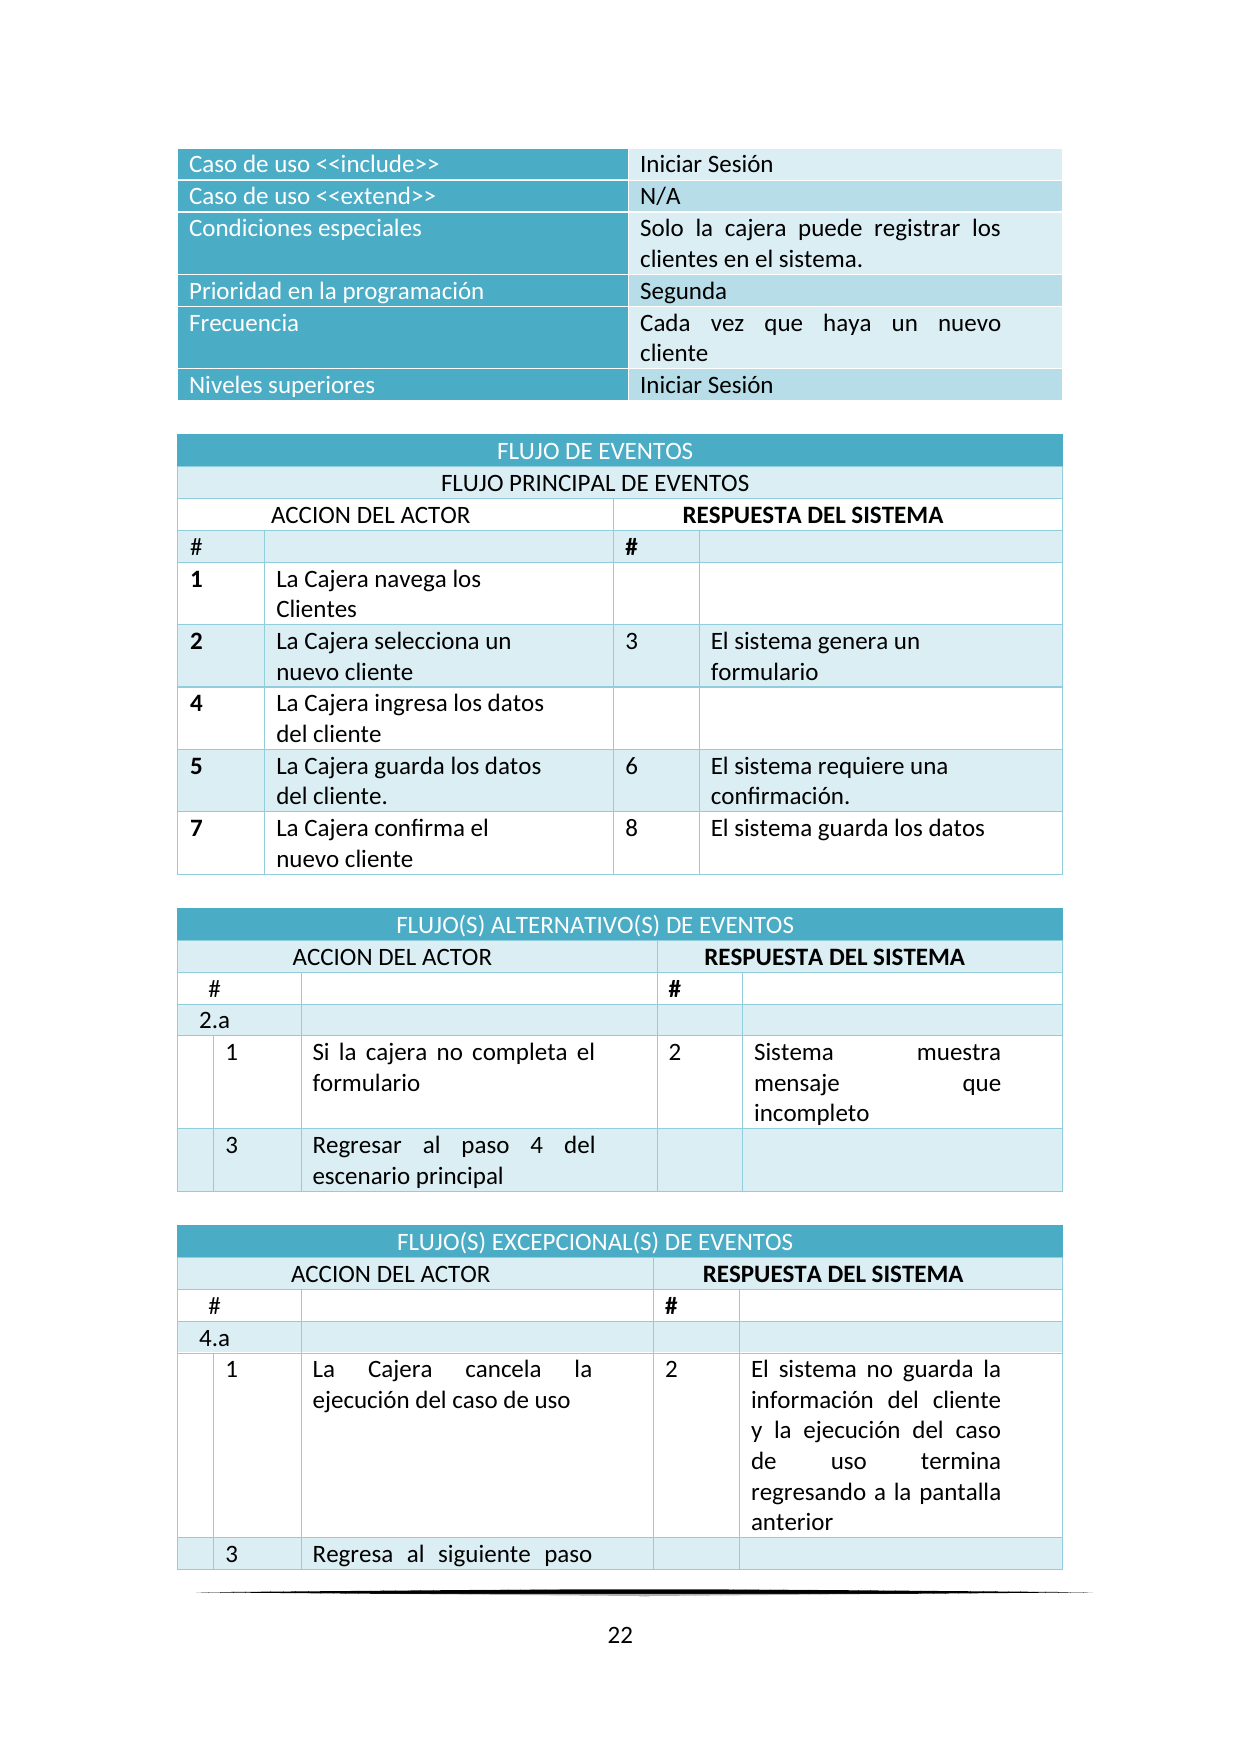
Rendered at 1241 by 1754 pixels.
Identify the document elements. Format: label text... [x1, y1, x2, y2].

table_cell 2.a [178, 1005, 301, 1035]
table_cell [302, 1005, 657, 1035]
table_cell 5 [178, 750, 264, 811]
table_cell Si la cajera no completa el formulario [302, 1036, 657, 1128]
table_cell La Cajera guarda los datos del cliente. [265, 750, 613, 811]
table_cell 3 [214, 1538, 301, 1569]
table_cell 2 [178, 625, 264, 686]
table_cell Cada vez que haya un nuevo cliente [629, 307, 1062, 368]
table_cell El sistema guarda los datos [700, 812, 1062, 874]
table_cell # [658, 973, 742, 1003]
table_cell Regresar al paso 4 del escenario principal [302, 1129, 657, 1191]
table_cell [265, 531, 613, 562]
table_cell El sistema requiere una confirmación. [700, 750, 1062, 811]
table_cell [658, 1005, 742, 1035]
table_cell Regresa al siguiente paso del escenario principal [302, 1538, 653, 1569]
table_cell [658, 1129, 742, 1191]
table_cell Prioridad en la programación [178, 275, 628, 306]
table_cell [700, 531, 1062, 562]
table_cell 7 [178, 812, 264, 874]
table_cell [743, 1005, 1062, 1035]
table_cell RESPUESTA DEL SISTEMA [654, 1258, 1062, 1289]
table_cell Caso de uso <<include>> [178, 149, 628, 179]
table_cell 4 [178, 688, 264, 749]
table_cell 3 [214, 1129, 301, 1191]
table_header FLUJO(S) EXCEPCIONAL(S) DE EVENTOS [178, 1226, 1062, 1257]
table_cell # [178, 973, 301, 1003]
table_cell 2 [654, 1354, 739, 1537]
picture [195, 1588, 1093, 1597]
table_cell El sistema genera un formulario [700, 625, 1062, 686]
table_cell 8 [614, 812, 699, 874]
table_cell FLUJO PRINCIPAL DE EVENTOS [178, 467, 1062, 498]
table_cell La Cajera selecciona un nuevo cliente [265, 625, 613, 686]
table_cell [743, 1129, 1062, 1191]
table_cell [700, 688, 1062, 749]
table_cell [178, 1538, 213, 1569]
table_cell [740, 1538, 1062, 1569]
table_cell [700, 563, 1062, 624]
table_cell 1 [214, 1354, 301, 1537]
table_cell Solo la cajera puede registrar los clientes en el sistema. [629, 213, 1062, 274]
table_cell [654, 1538, 739, 1569]
table_cell [178, 1129, 213, 1191]
table_cell N/A [629, 181, 1062, 211]
table_cell [302, 1290, 653, 1321]
table_cell [178, 1036, 213, 1128]
table_header FLUJO(S) ALTERNATIVO(S) DE EVENTOS [178, 909, 1062, 940]
table_cell 4.a [178, 1322, 301, 1352]
table_cell La Cajera ingresa los datos del cliente [265, 688, 613, 749]
table_cell ACCION DEL ACTOR [178, 1258, 653, 1289]
table_cell # [614, 531, 699, 562]
table_cell Sistema muestra mensaje que incompleto [743, 1036, 1062, 1128]
table_cell 2 [658, 1036, 742, 1128]
table_cell 1 [214, 1036, 301, 1128]
table_cell [740, 1322, 1062, 1352]
table_cell [743, 973, 1062, 1003]
table_cell ACCION DEL ACTOR [178, 499, 613, 530]
table_cell La Cajera navega los Clientes [265, 563, 613, 624]
table_header FLUJO DE EVENTOS [178, 435, 1062, 466]
table_cell # [178, 531, 264, 562]
table_cell [614, 688, 699, 749]
table_cell Segunda [629, 275, 1062, 306]
table_cell Caso de uso <<extend>> [178, 181, 628, 211]
table_cell [614, 563, 699, 624]
table_cell Iniciar Sesión [629, 149, 1062, 179]
table_cell La Cajera confirma el nuevo cliente [265, 812, 613, 874]
table_cell RESPUESTA DEL SISTEMA [658, 941, 1062, 972]
table_cell 3 [614, 625, 699, 686]
table_cell # [178, 1290, 301, 1321]
table_cell [302, 1322, 653, 1352]
table_cell [302, 973, 657, 1003]
table_cell Frecuencia [178, 307, 628, 368]
table_cell ACCION DEL ACTOR [178, 941, 657, 972]
table_cell Condiciones especiales [178, 213, 628, 274]
table_cell 6 [614, 750, 699, 811]
table_cell La Cajera cancela la ejecución del caso de uso [302, 1354, 653, 1537]
table_cell RESPUESTA DEL SISTEMA [614, 499, 1062, 530]
table_cell 1 [178, 563, 264, 624]
table_cell El sistema no guarda la información del cliente y la ejecución del caso de uso termina regresando a la pantalla anterior [740, 1354, 1062, 1537]
table_cell # [654, 1290, 739, 1321]
table_cell [740, 1290, 1062, 1321]
table_cell [654, 1322, 739, 1352]
table_cell [178, 1354, 213, 1537]
table_cell Niveles superiores [178, 369, 628, 400]
table_cell Iniciar Sesión [629, 369, 1062, 400]
